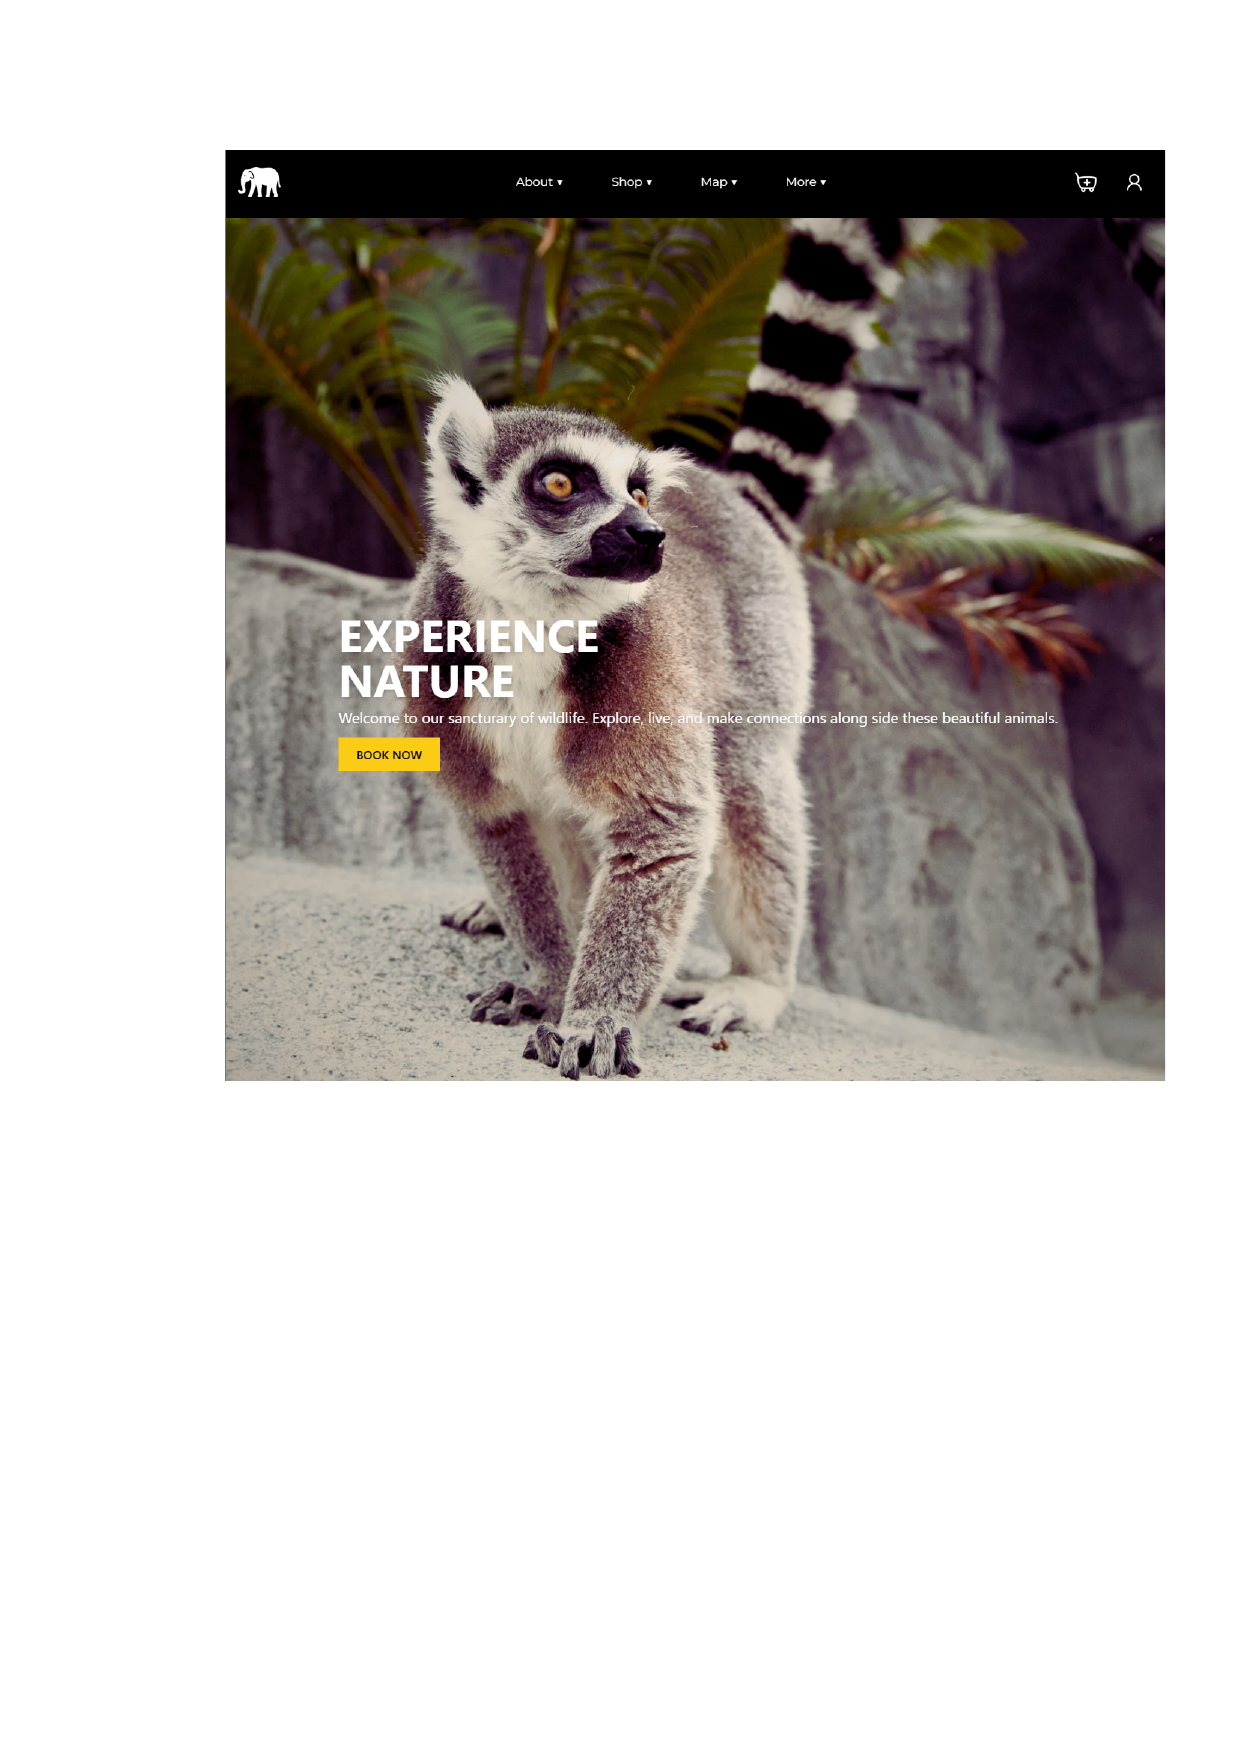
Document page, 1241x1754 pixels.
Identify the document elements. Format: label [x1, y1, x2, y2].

picture [225, 150, 1166, 1081]
